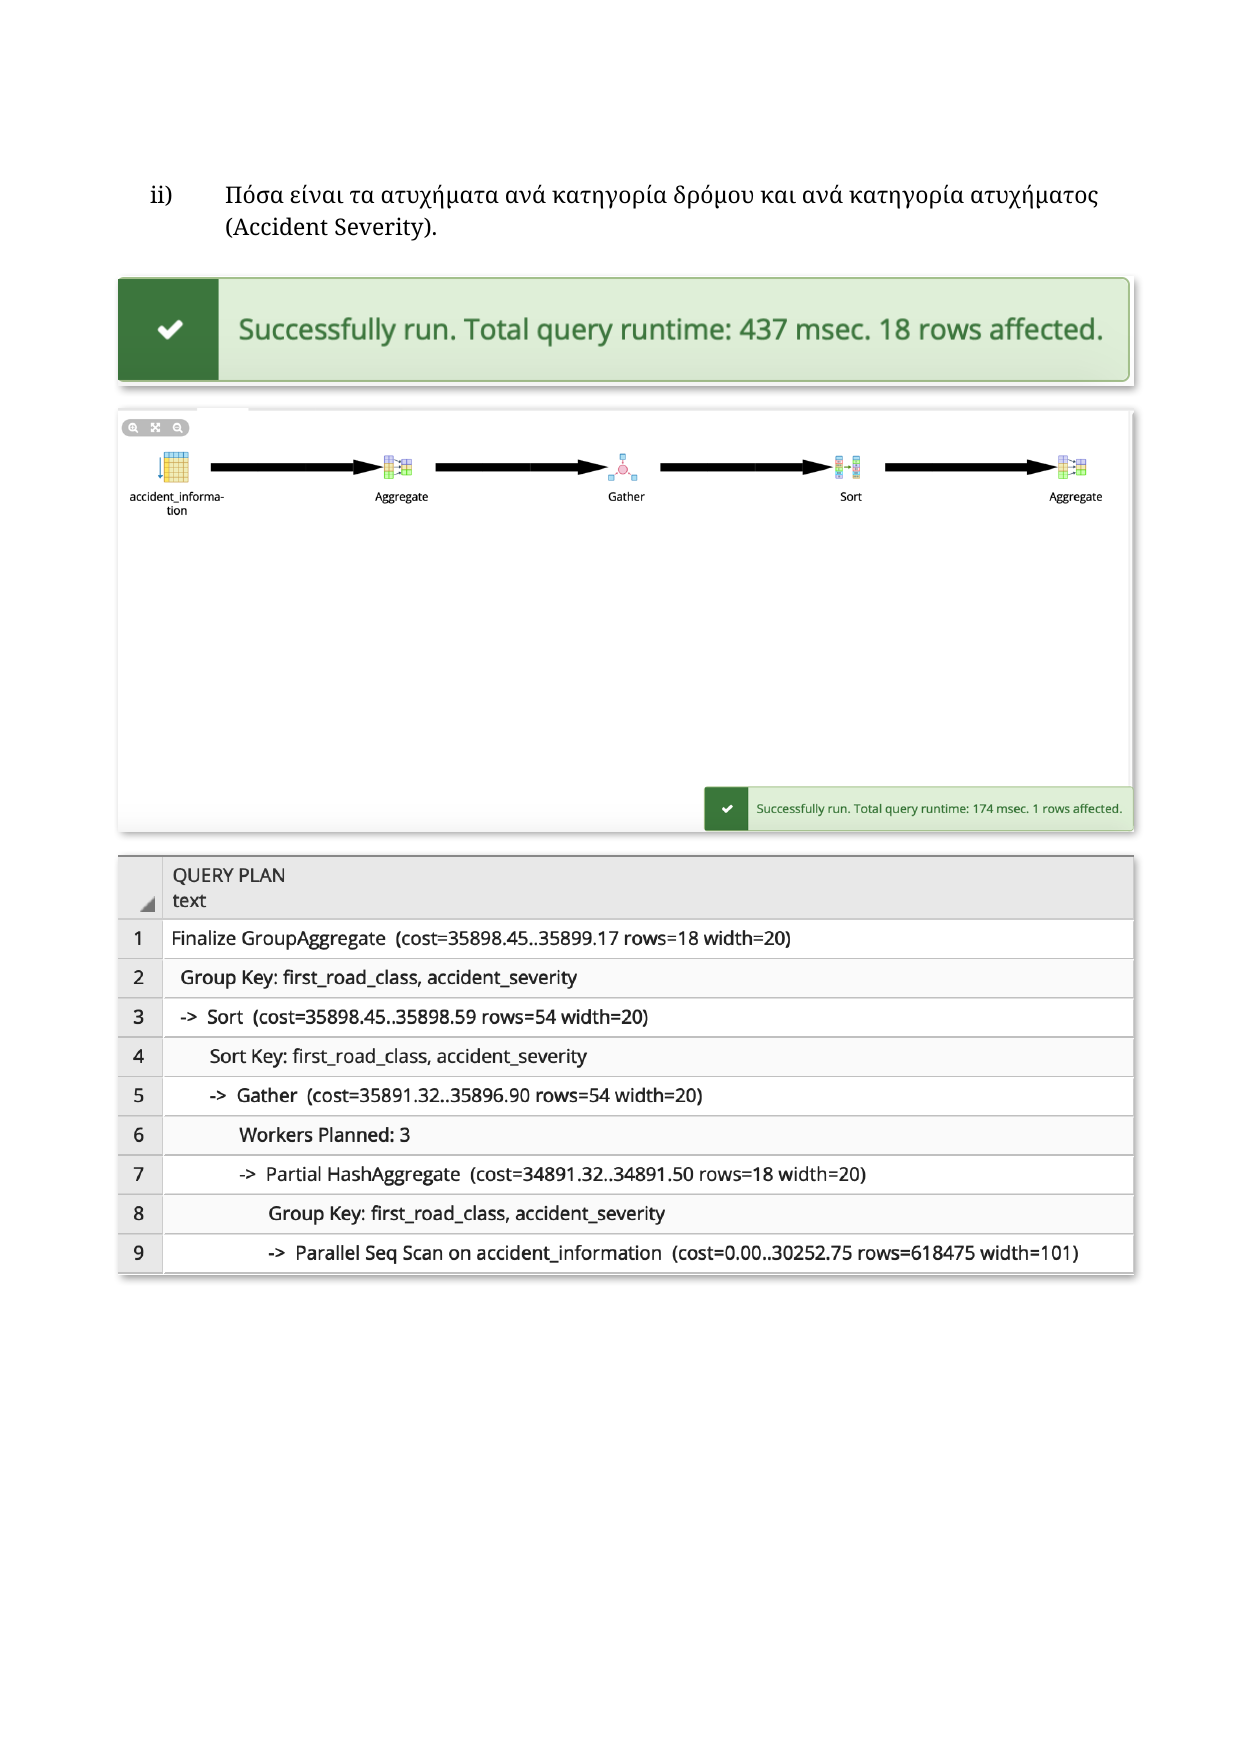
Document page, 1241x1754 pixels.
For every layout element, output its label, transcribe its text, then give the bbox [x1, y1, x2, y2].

picture [118, 855, 1134, 1275]
picture [118, 276, 1134, 386]
picture [118, 408, 1134, 832]
list Πόσα είναι τα ατυχήματα ανά κατηγορία δρόμου και ανά κατηγορία ατυχήματος (Accident Severity). [150, 179, 1128, 242]
